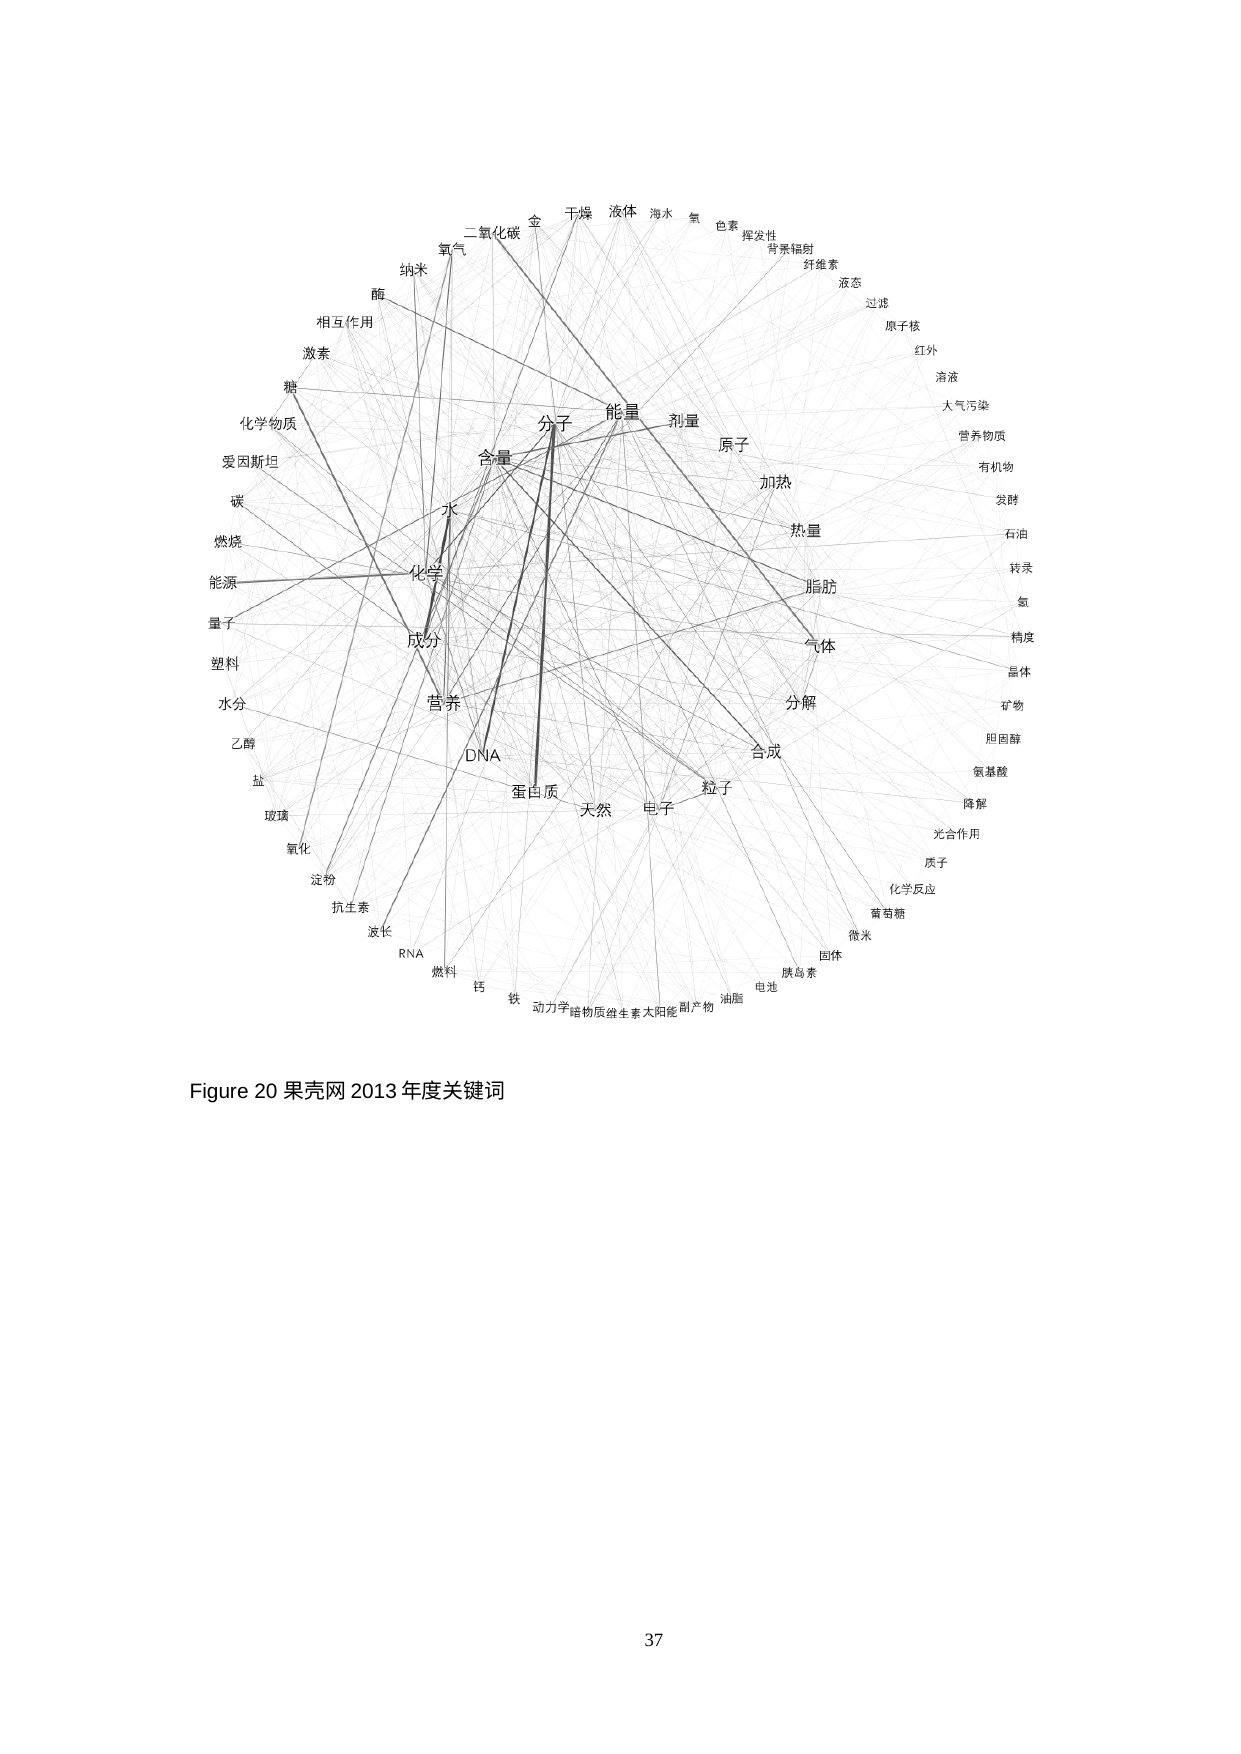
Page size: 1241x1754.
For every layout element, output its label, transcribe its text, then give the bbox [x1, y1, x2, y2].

picture [189, 179, 1055, 1045]
text Figure 20 果壳网 2013年度关键词 [148, 1073, 1122, 1106]
